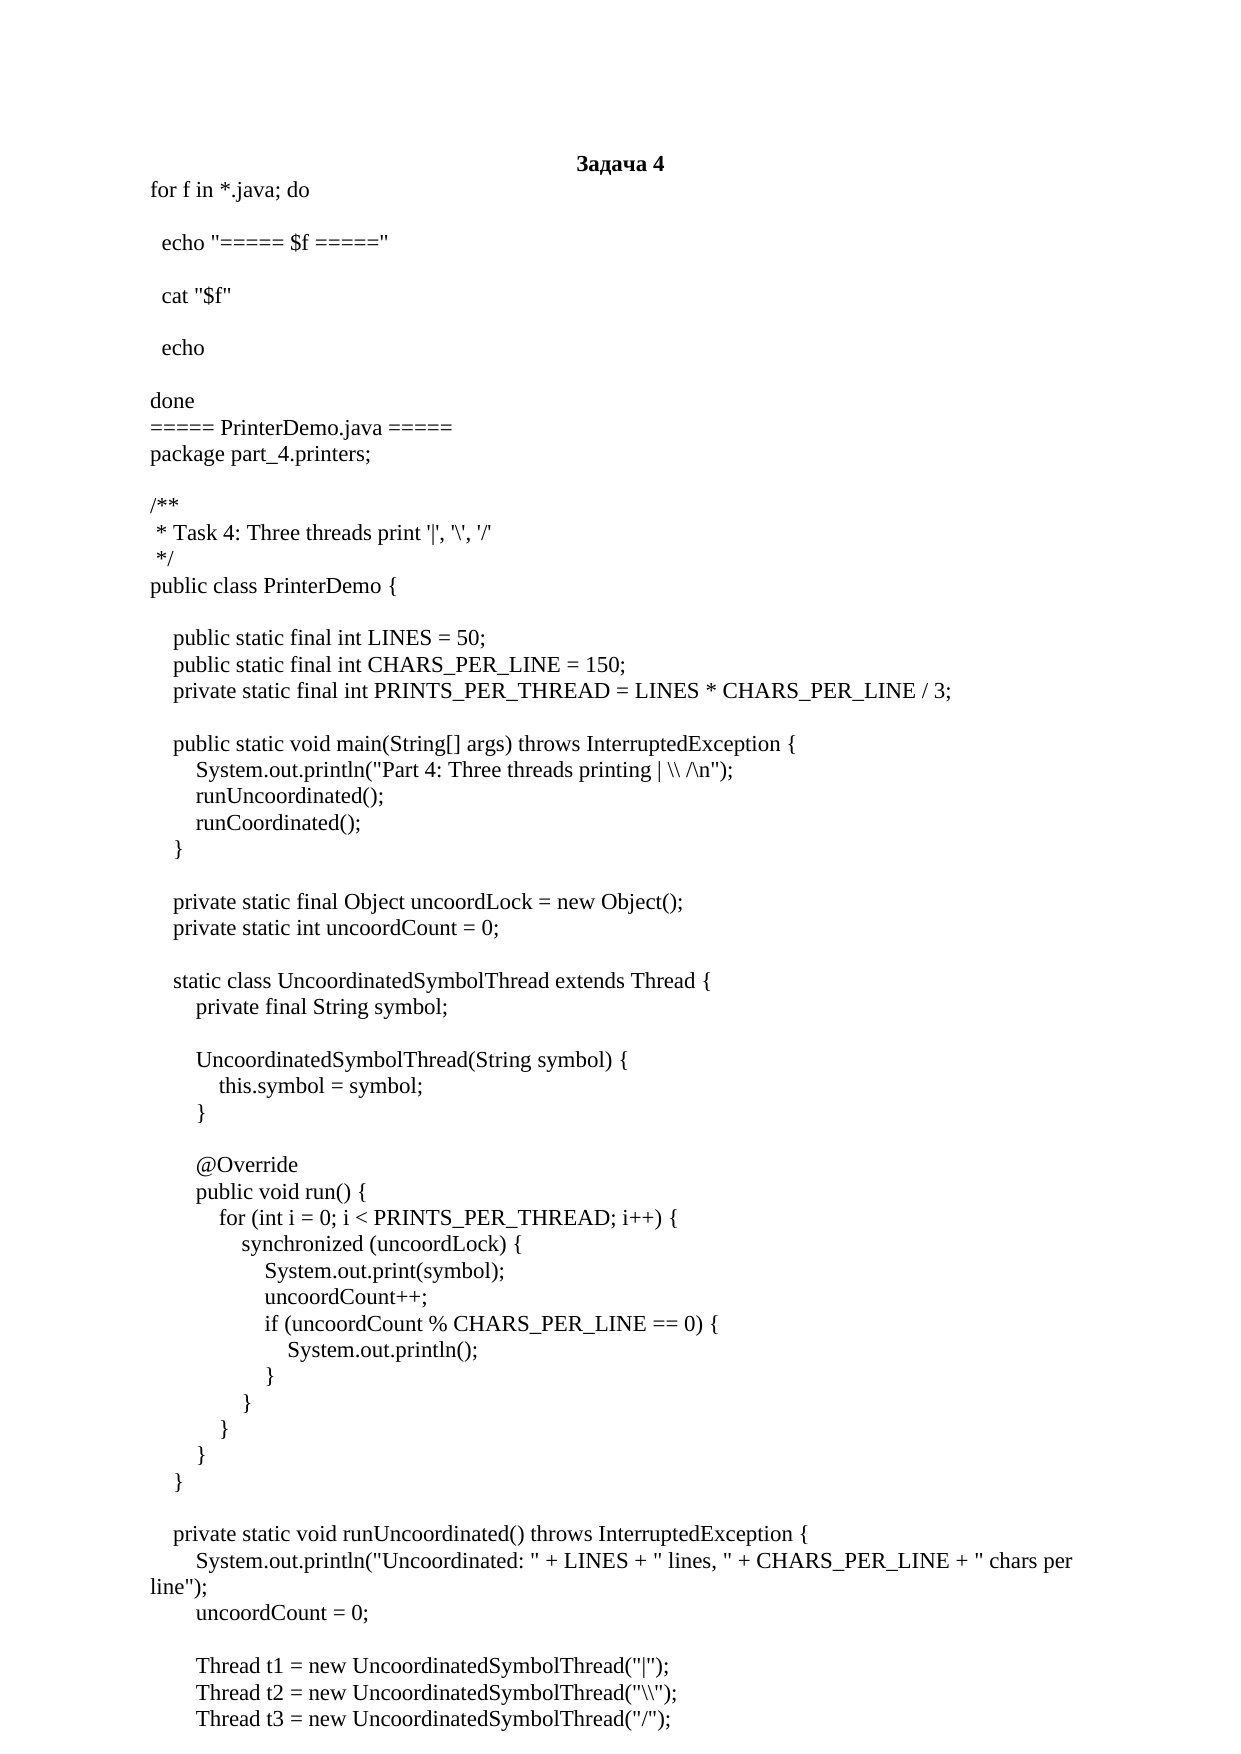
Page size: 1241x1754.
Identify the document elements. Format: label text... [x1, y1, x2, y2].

text System.out.println(); [150, 1336, 1090, 1362]
text package part_4.printers; [150, 440, 1090, 466]
text } [150, 1415, 1090, 1441]
text public static final int CHARS_PER_LINE = 150; [150, 651, 1090, 677]
text private final String symbol; [150, 993, 1090, 1020]
text } [150, 1441, 1090, 1468]
text static class UncoordinatedSymbolThread extends Thread { [150, 967, 1090, 993]
text public void run() { [150, 1178, 1090, 1204]
text synchronized (uncoordLock) { [150, 1231, 1090, 1257]
text private static final Object uncoordLock = new Object(); [150, 888, 1090, 914]
text public class PrinterDemo { [150, 572, 1090, 598]
text } [150, 1389, 1090, 1415]
text /** [150, 493, 1090, 519]
text Thread t2 = new UncoordinatedSymbolThread("\\"); [150, 1678, 1090, 1705]
text private static int uncoordCount = 0; [150, 914, 1090, 941]
text public static final int LINES = 50; [150, 624, 1090, 651]
text runUncoordinated(); [150, 782, 1090, 809]
text } [150, 1099, 1090, 1125]
text this.symbol = symbol; [150, 1072, 1090, 1099]
text Thread t1 = new UncoordinatedSymbolThread("|"); [150, 1652, 1090, 1678]
text echo [150, 334, 1090, 361]
text echo "===== $f =====" [150, 229, 1090, 255]
text @Override [150, 1151, 1090, 1178]
text uncoordCount = 0; [150, 1599, 1090, 1626]
text } [150, 835, 1090, 862]
text private static void runUncoordinated() throws InterruptedException { [150, 1520, 1090, 1547]
text } [150, 1468, 1090, 1494]
text UncoordinatedSymbolThread(String symbol) { [150, 1046, 1090, 1072]
text if (uncoordCount % CHARS_PER_LINE == 0) { [150, 1309, 1090, 1336]
text } [150, 1362, 1090, 1389]
text System.out.println("Part 4: Three threads printing | \\ /\n"); [150, 756, 1090, 782]
text for (int i = 0; i < PRINTS_PER_THREAD; i++) { [150, 1204, 1090, 1231]
text for f in *.java; do [150, 176, 1090, 203]
text public static void main(String[] args) throws InterruptedException { [150, 730, 1090, 756]
text uncoordCount++; [150, 1283, 1090, 1309]
text cat "$f" [150, 282, 1090, 308]
text */ [150, 545, 1090, 572]
text System.out.print(symbol); [150, 1257, 1090, 1283]
text Thread t3 = new UncoordinatedSymbolThread("/"); [150, 1705, 1090, 1731]
text System.out.println("Uncoordinated: " + LINES + " lines, " + CHARS_PER_LINE + " chars per line"); [150, 1547, 1090, 1599]
text private static final int PRINTS_PER_THREAD = LINES * CHARS_PER_LINE / 3; [150, 677, 1090, 703]
text done [150, 387, 1090, 413]
text runCoordinated(); [150, 809, 1090, 835]
text ===== PrinterDemo.java ===== [150, 413, 1090, 440]
text * Task 4: Three threads print '|', '\', '/' [150, 519, 1090, 545]
text Задача 4 [150, 150, 1090, 176]
